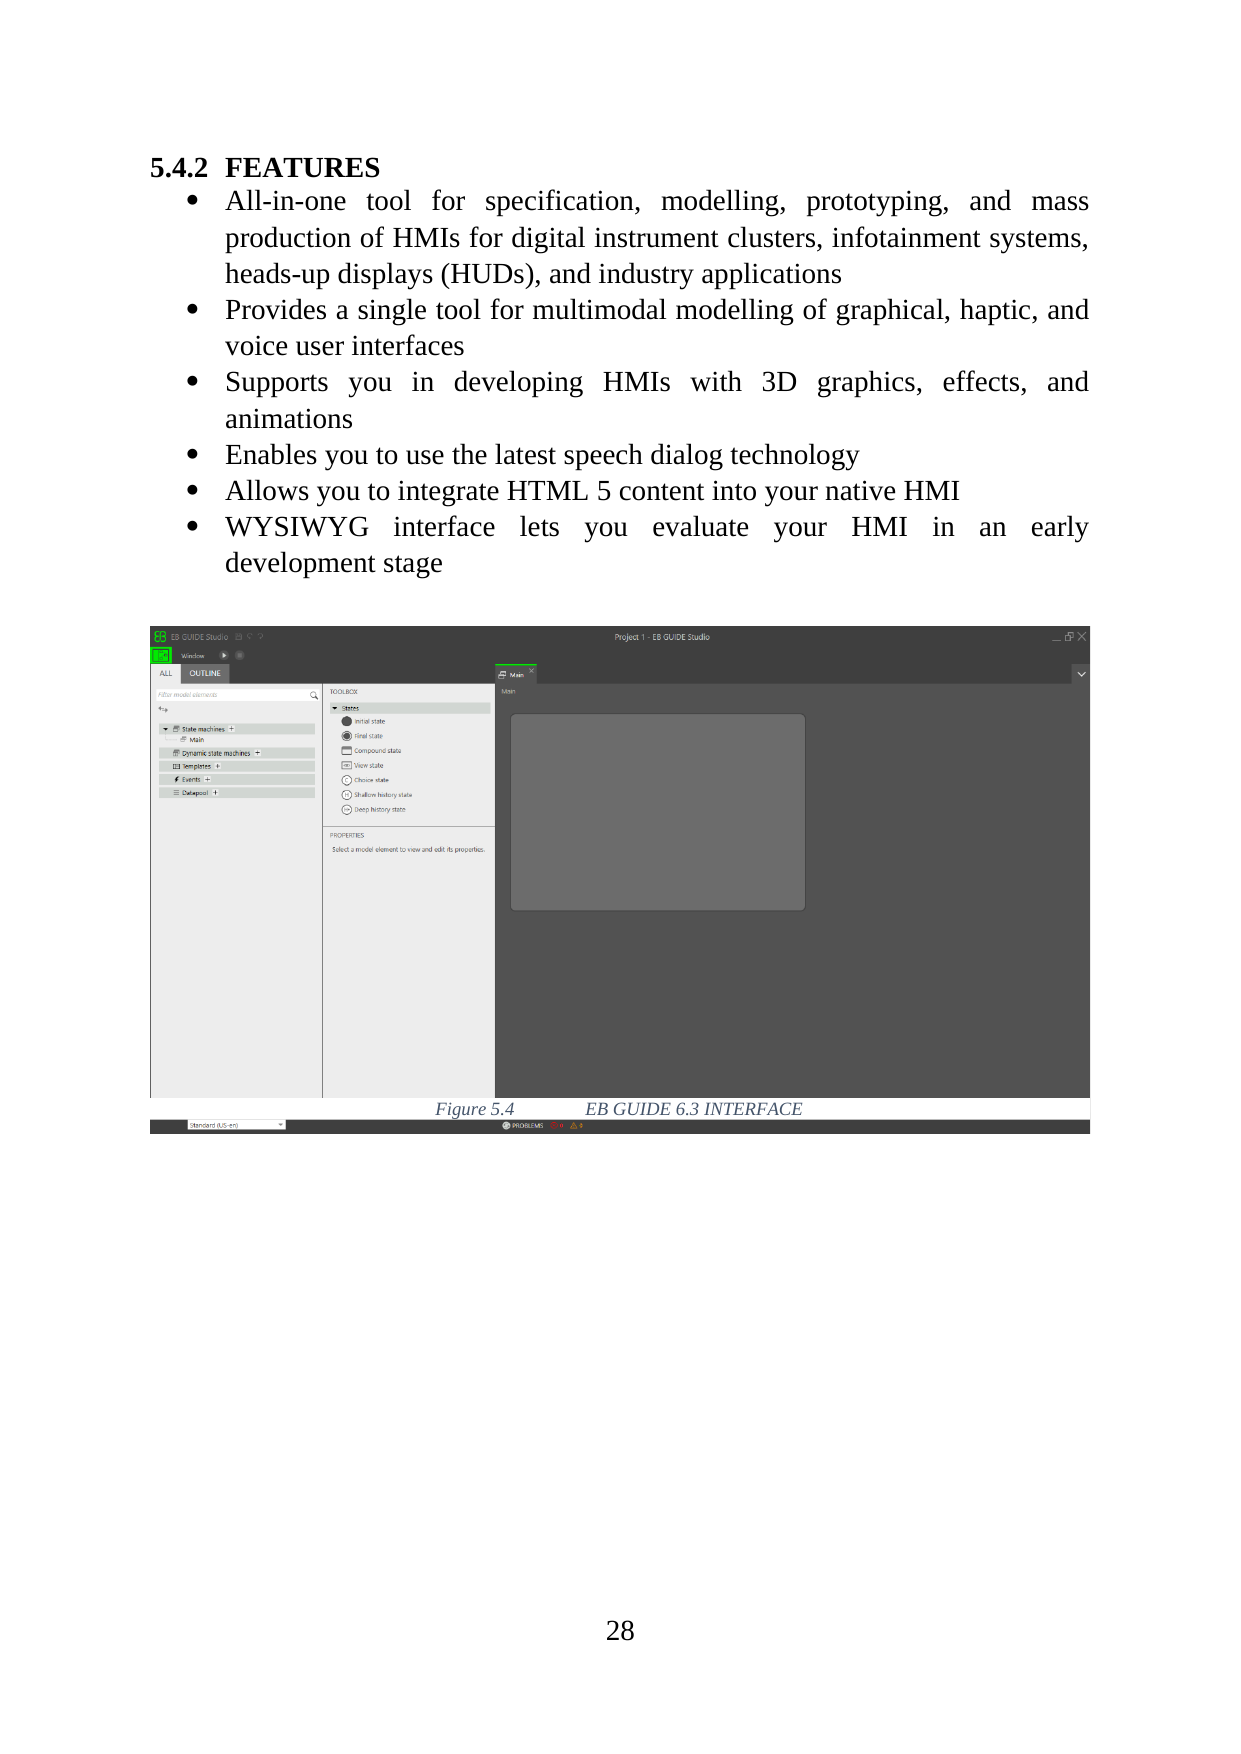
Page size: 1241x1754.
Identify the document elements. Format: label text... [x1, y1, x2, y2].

list Supports you in developing HMIs with 3D graphics, effects, and animations [187, 364, 1090, 434]
picture [150, 626, 1091, 1134]
list All-in-one tool for specification, modelling, prototyping, and mass production of HMIs for digital instrument clusters, infotainment systems, heads-up displays (HUDs), and industry applications [187, 183, 1090, 289]
list WYSIWYG interface lets you evaluate your HMI in an early development stage [187, 509, 1090, 579]
text FEATURES [150, 150, 1090, 183]
list Provides a single tool for multimodal modelling of graphical, haptic, and voice user interfaces [187, 292, 1090, 362]
list Allows you to integrate HTML 5 content into your native HMI [187, 473, 1090, 507]
list Enables you to use the latest speech dialog technology [187, 437, 1090, 471]
